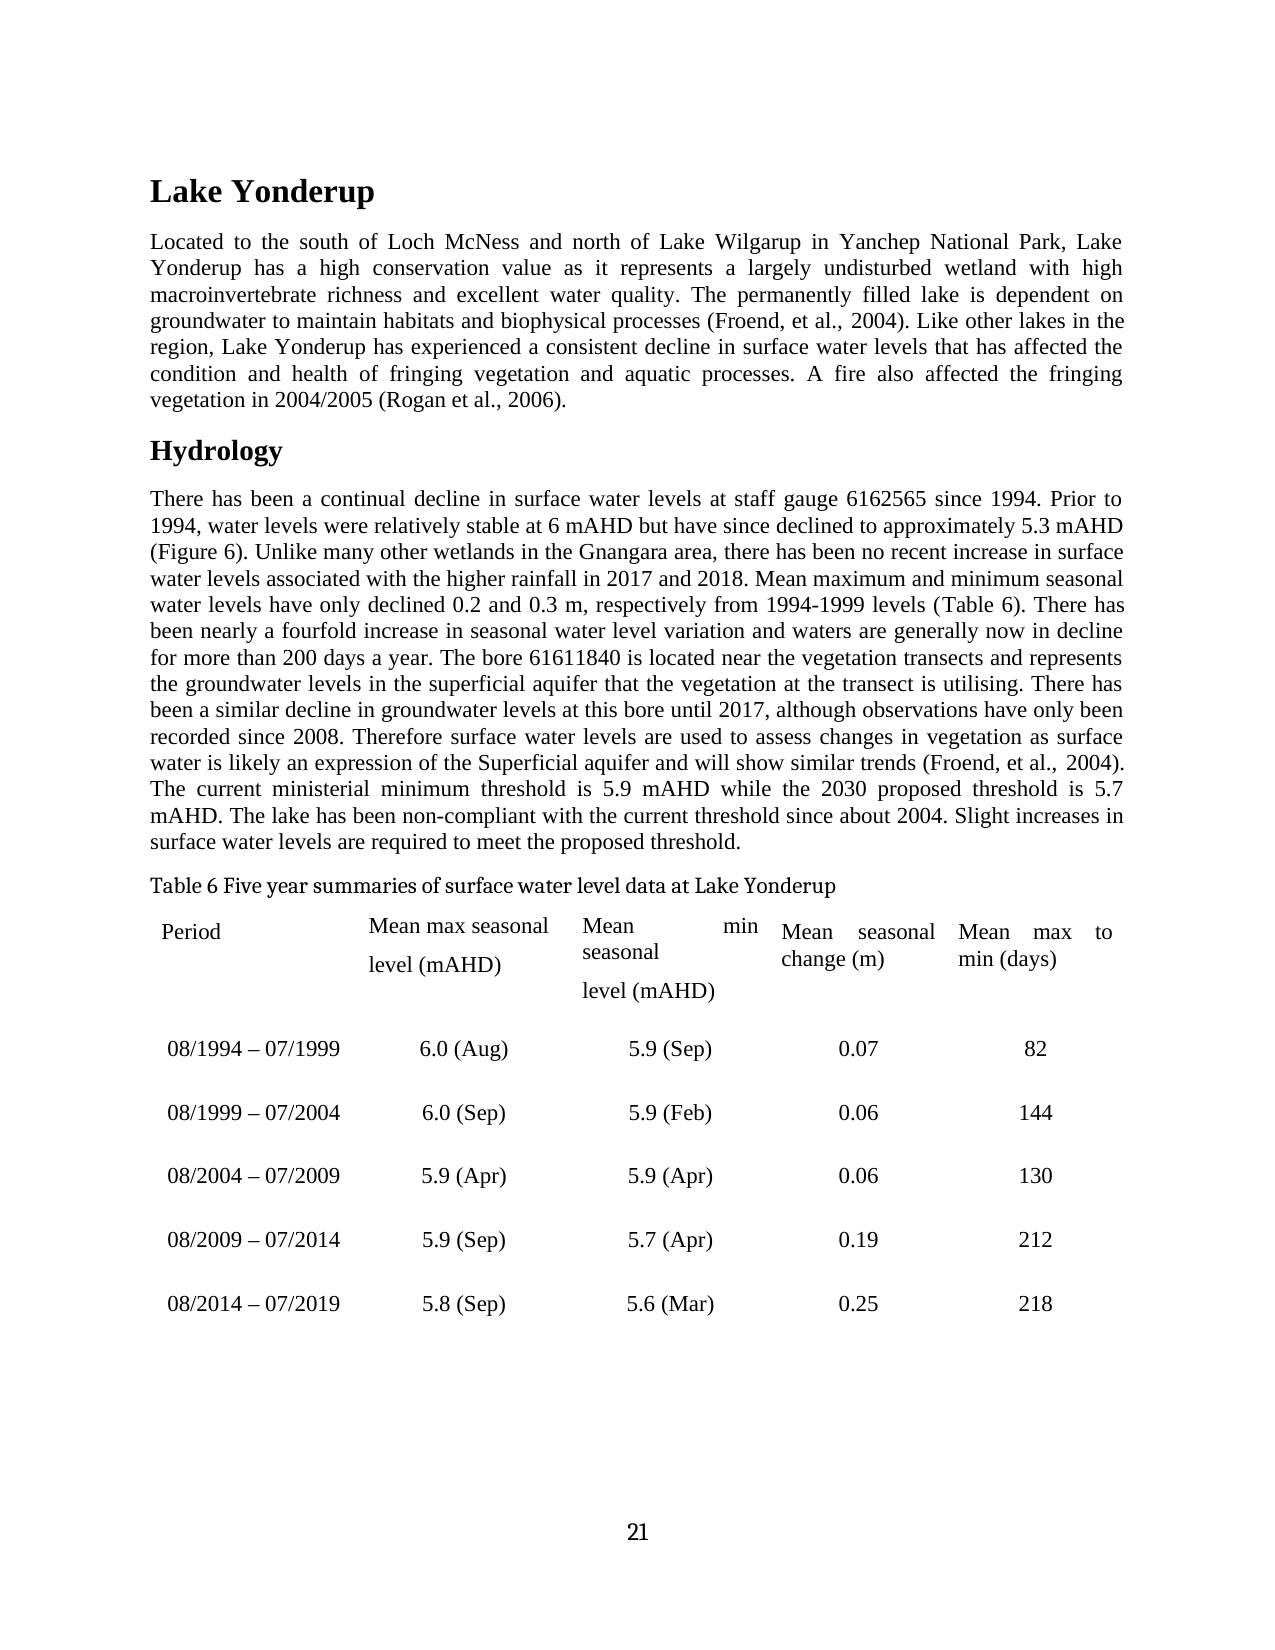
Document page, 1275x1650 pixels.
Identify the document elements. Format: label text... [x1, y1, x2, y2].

table_header Period [150, 900, 357, 1016]
subtitle Hydrology [150, 433, 1125, 467]
table_cell 218 [947, 1272, 1124, 1335]
table_header Mean min seasonal level (mAHD) [571, 900, 770, 1016]
table_cell 6.0 (Aug) [357, 1016, 571, 1080]
table_header Mean max to min (days) [947, 900, 1124, 1016]
table_cell 5.8 (Sep) [357, 1272, 571, 1335]
table_cell 0.07 [770, 1016, 947, 1080]
table_cell 5.9 (Feb) [571, 1080, 770, 1144]
table_cell 144 [947, 1080, 1124, 1144]
table_cell 5.7 (Apr) [571, 1208, 770, 1272]
table_cell 5.9 (Sep) [357, 1208, 571, 1272]
subtitle Lake Yonderup [150, 171, 1125, 209]
text There has been a continual decline in surface water levels at staff gauge 6162565 since 1994. Prior to 1994, water levels were relatively stable at 6 mAHD but have since declined to approximately 5.3 mAHD (Figure 14). Unlike many other wetlands in the Gnangara area, there has been no recent increase in surface water levels associated with the higher rainfall in 2017 and 2018. Mean maximum and minimum seasonal water levels have only declined 0.2 and 0.3 m, respectively from 1994-1999 levels (Table 6). There has been nearly a fourfold increase in seasonal water level variation and waters are generally now in decline for more than 200 days a year. The bore 61611840 is located near the vegetation transects and represents the groundwater levels in the superficial aquifer that the vegetation at the transect is utilising. There has been a similar decline in groundwater levels at this bore until 2017, although observations have only been recorded since 2008. Therefore surface water levels are used to assess changes in vegetation as surface water is likely an expression of the Superficial aquifer and will show similar trends (Froend, et al., 2004). The current ministerial minimum threshold is 5.9 mAHD while the 2030 proposed threshold is 5.7 mAHD. The lake has been non-compliant with the current threshold since about 2004. Slight increases in surface water levels are required to meet the proposed threshold. [150, 486, 1125, 854]
table_cell 08/2009 – 07/2014 [150, 1208, 357, 1272]
table_header Mean seasonal change (m) [770, 900, 947, 1016]
table_cell 5.6 (Mar) [571, 1272, 770, 1335]
table_cell 82 [947, 1016, 1124, 1080]
table_cell 5.9 (Sep) [571, 1016, 770, 1080]
table_cell 0.25 [770, 1272, 947, 1335]
table_cell 08/2004 – 07/2009 [150, 1144, 357, 1208]
table_cell 130 [947, 1144, 1124, 1208]
text Located to the south of Loch McNess and north of Lake Wilgarup in Yanchep National Park, Lake Yonderup has a high conservation value as it represents a largely undisturbed wetland with high macroinvertebrate richness and excellent water quality. The permanently filled lake is dependent on groundwater to maintain habitats and biophysical processes (Froend, et al., 2004). Like other lakes in the region, Lake Yonderup has experienced a consistent decline in surface water levels that has affected the condition and health of fringing vegetation and aquatic processes. A fire also affected the fringing vegetation in 2004/2005 (Rogan et al., 2006). [150, 228, 1125, 412]
table_cell 0.19 [770, 1208, 947, 1272]
table_cell 5.9 (Apr) [571, 1144, 770, 1208]
table_header Mean max seasonal level (mAHD) [357, 900, 571, 1016]
table_cell 0.06 [770, 1080, 947, 1144]
table_cell 08/1994 – 07/1999 [150, 1016, 357, 1080]
table_cell 5.9 (Apr) [357, 1144, 571, 1208]
table_cell 212 [947, 1208, 1124, 1272]
table_cell 08/1999 – 07/2004 [150, 1080, 357, 1144]
table_cell 0.06 [770, 1144, 947, 1208]
table_cell 08/2014 – 07/2019 [150, 1272, 357, 1335]
table_cell 6.0 (Sep) [357, 1080, 571, 1144]
